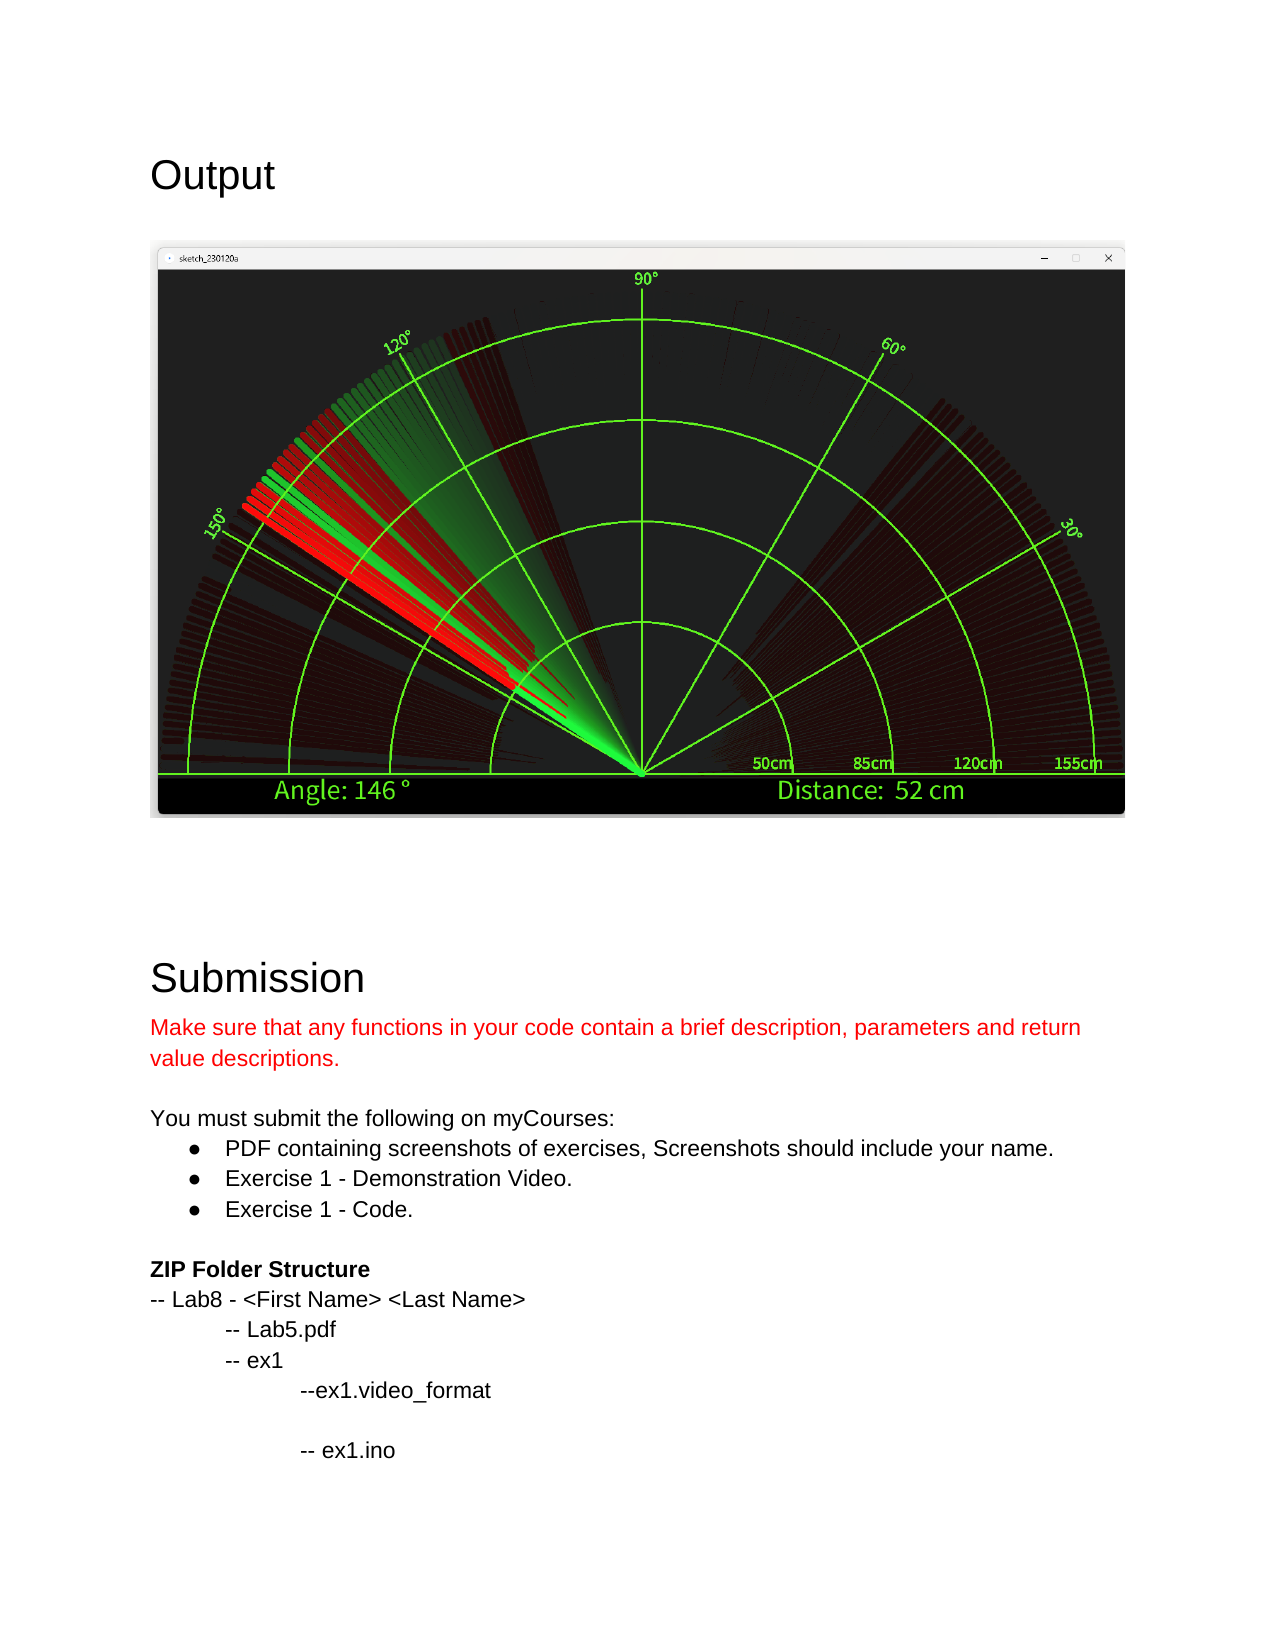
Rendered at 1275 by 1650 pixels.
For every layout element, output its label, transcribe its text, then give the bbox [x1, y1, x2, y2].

text -- ex1.ino [150, 1437, 1125, 1463]
text -- Lab8 - <First Name> <Last Name> [150, 1286, 1125, 1312]
text Make sure that any functions in your code contain a brief description, parameters and return value descriptions. [150, 1014, 1125, 1071]
subtitle Output [150, 150, 1125, 198]
list PDF containing screenshots of exercises, Screenshots should include your name. [187, 1135, 1125, 1161]
picture [150, 240, 1125, 818]
list Exercise 1 - Demonstration Video. [187, 1165, 1125, 1192]
text ZIP Folder Structure [150, 1256, 1125, 1282]
text -- ex1 [150, 1347, 1125, 1373]
text You must submit the following on myCourses: [150, 1105, 1125, 1131]
subtitle Submission [150, 954, 1125, 1002]
list Exercise 1 - Code. [187, 1196, 1125, 1222]
text --ex1.video_format [225, 1377, 1125, 1403]
text -- Lab5.pdf [150, 1316, 1125, 1343]
